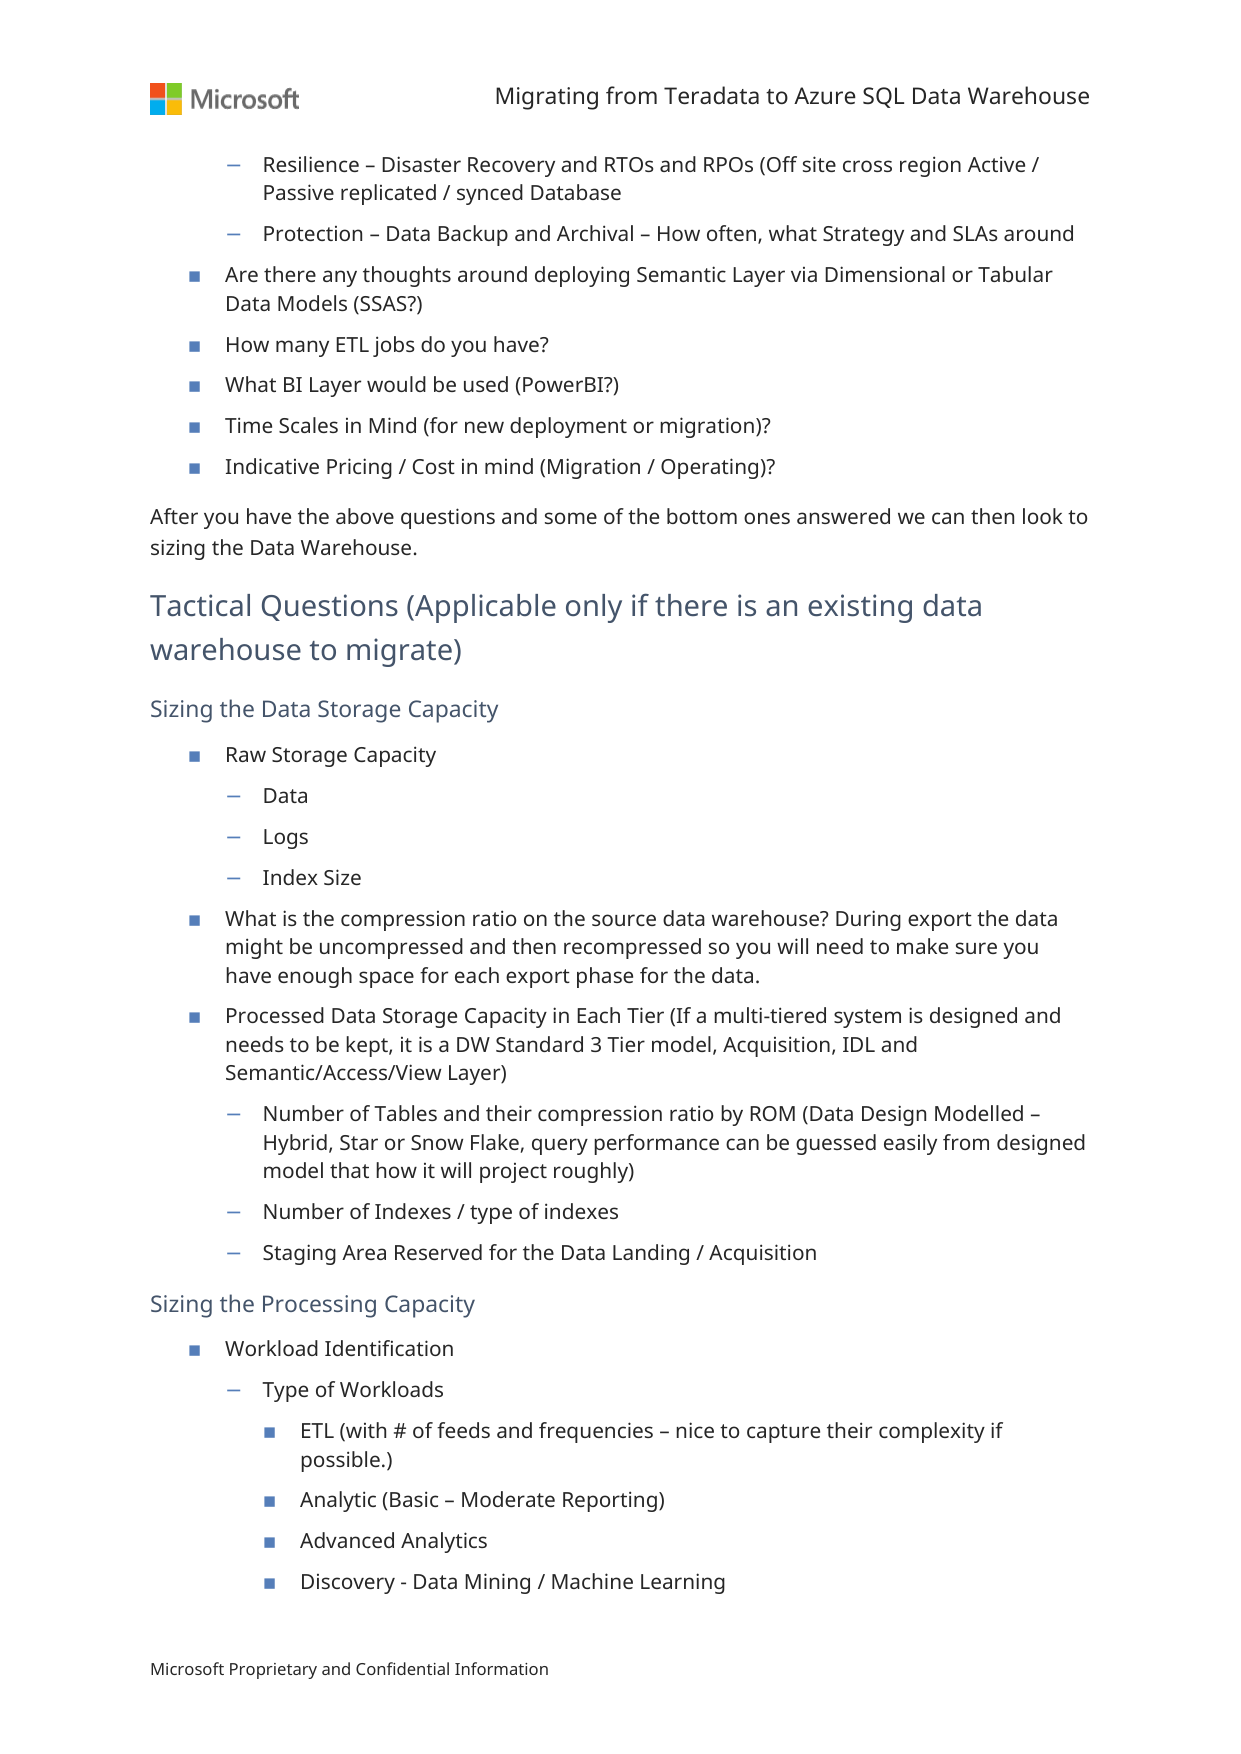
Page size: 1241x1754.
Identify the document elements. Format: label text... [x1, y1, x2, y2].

subtitle Tactical Questions (Applicable only if there is an existing data warehouse to migrate) [150, 585, 1090, 668]
text Logs [225, 822, 1090, 850]
text Number of Tables and their compression ratio by ROM (Data Design Modelled – Hybrid, Star or Snow Flake, query performance can be guessed easily from designed model that how it will project roughly) [225, 1099, 1090, 1185]
text Staging Area Reserved for the Data Landing / Acquisition [225, 1238, 1090, 1267]
picture [150, 83, 300, 116]
text Processed Data Storage Capacity in Each Tier (If a multi-tiered system is designed and needs to be kept, it is a DW Standard 3 Tier model, Acquisition, IDL and Semantic/Access/View Layer) [187, 1002, 1090, 1087]
text Resilience – Disaster Recovery and RTOs and RPOs (Off site cross region Active / Passive replicated / synced Database [225, 150, 1090, 207]
text What is the compression ratio on the source data warehouse? During export the data might be uncompressed and then recompressed so you will need to make sure you have enough space for each export phase for the data. [187, 904, 1090, 989]
text Protection – Data Backup and Archival – How often, what Strategy and SLAs around [225, 219, 1090, 248]
text Are there any thoughts around deploying Semantic Layer via Dimensional or Tabular Data Models (SSAS?) [187, 260, 1090, 317]
text How many ETL jobs do you have? [187, 330, 1090, 358]
text Analytic (Basic – Moderate Reporting) [262, 1486, 1090, 1514]
text Indicative Pricing / Cost in mind (Migration / Operating)? [187, 452, 1090, 481]
text Type of Workloads [225, 1375, 1090, 1404]
text Raw Storage Capacity [187, 740, 1090, 768]
text Data [225, 781, 1090, 809]
subtitle Sizing the Processing Capacity [150, 1287, 1090, 1319]
text ETL (with # of feeds and frequencies – nice to capture their complexity if possible.) [262, 1416, 1090, 1473]
subtitle Sizing the Data Storage Capacity [150, 693, 1090, 724]
text Advanced Analytics [262, 1527, 1090, 1555]
text Time Scales in Mind (for new deployment or migration)? [187, 412, 1090, 440]
text Workload Identification [187, 1334, 1090, 1363]
text After you have the above questions and some of the bottom ones answered we can then look to sizing the Data Warehouse. [150, 502, 1090, 561]
text Index Size [225, 863, 1090, 891]
text What BI Layer would be used (PowerBI?) [187, 371, 1090, 399]
text Number of Indexes / type of indexes [225, 1197, 1090, 1226]
text Discovery - Data Mining / Machine Learning [262, 1567, 1090, 1596]
